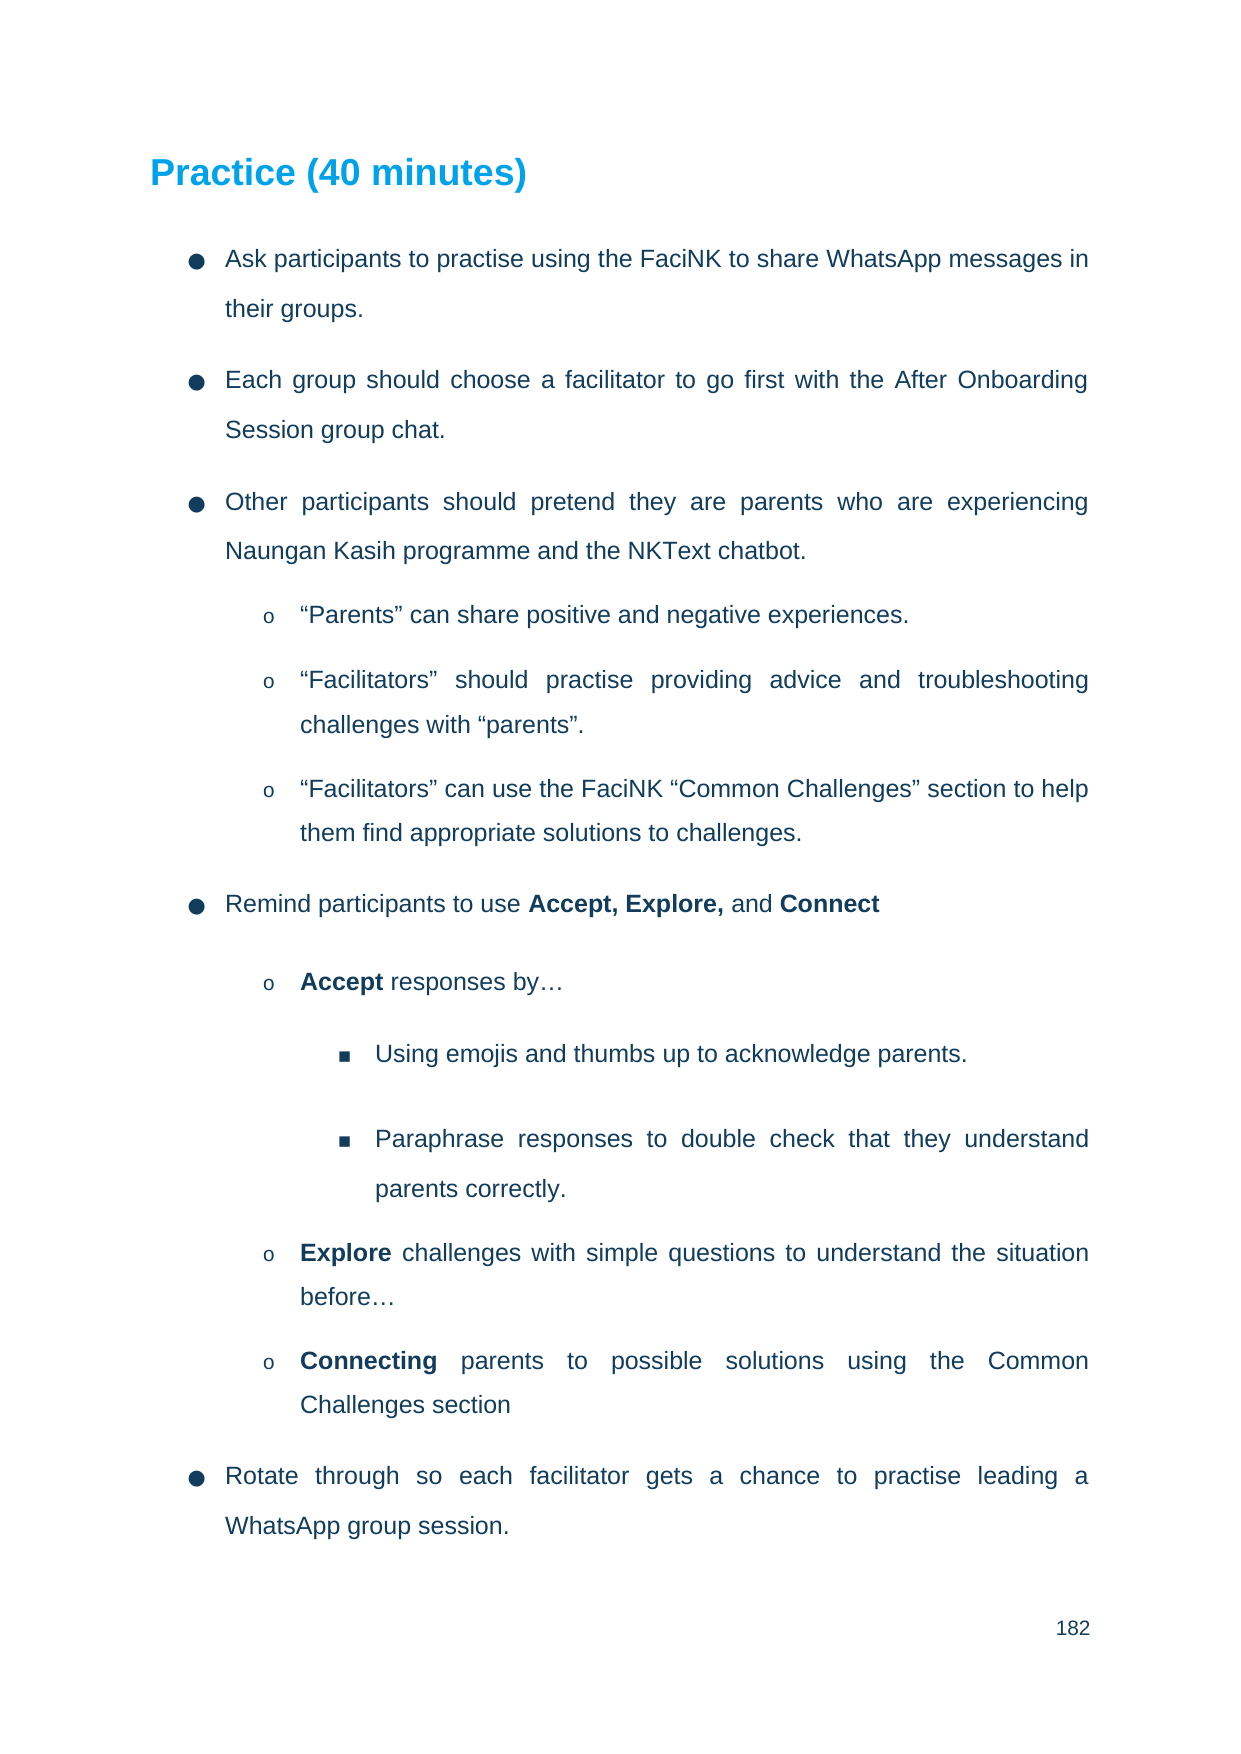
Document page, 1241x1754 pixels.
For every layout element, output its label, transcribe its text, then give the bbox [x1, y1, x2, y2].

list Each group should choose a facilitator to go first with the After Onboarding Session group chat. [187, 358, 1090, 444]
list Remind participants to use Accept, Explore, and Connect [187, 882, 1090, 924]
list Ask participants to practise using the FaciNK to share WhatsApp messages in their groups. [187, 237, 1090, 323]
list Rotate through so each facilitator gets a chance to practise leading a WhatsApp group session. [187, 1454, 1090, 1539]
list Other participants should pretend they are parents who are experiencing Naungan Kasih programme and the NKText chatbot. [187, 479, 1090, 565]
list Paraphrase responses to double check that they understand parents correctly. [337, 1117, 1090, 1202]
subtitle Practice (40 minutes) [150, 150, 1090, 193]
list “Facilitators” can use the FaciNK “Common Challenges” section to help them find appropriate solutions to challenges. [262, 773, 1090, 846]
list Accept responses by… [262, 966, 1090, 996]
list Explore challenges with simple questions to understand the situation before… [262, 1238, 1090, 1311]
list “Facilitators” should practise providing advice and troubleshooting challenges with “parents”. [262, 666, 1090, 738]
list Using emojis and thumbs up to acknowledge parents. [337, 1032, 1090, 1074]
list “Parents” can share positive and negative experiences. [262, 600, 1090, 630]
list Connecting parents to possible solutions using the Common Challenges section [262, 1346, 1090, 1418]
